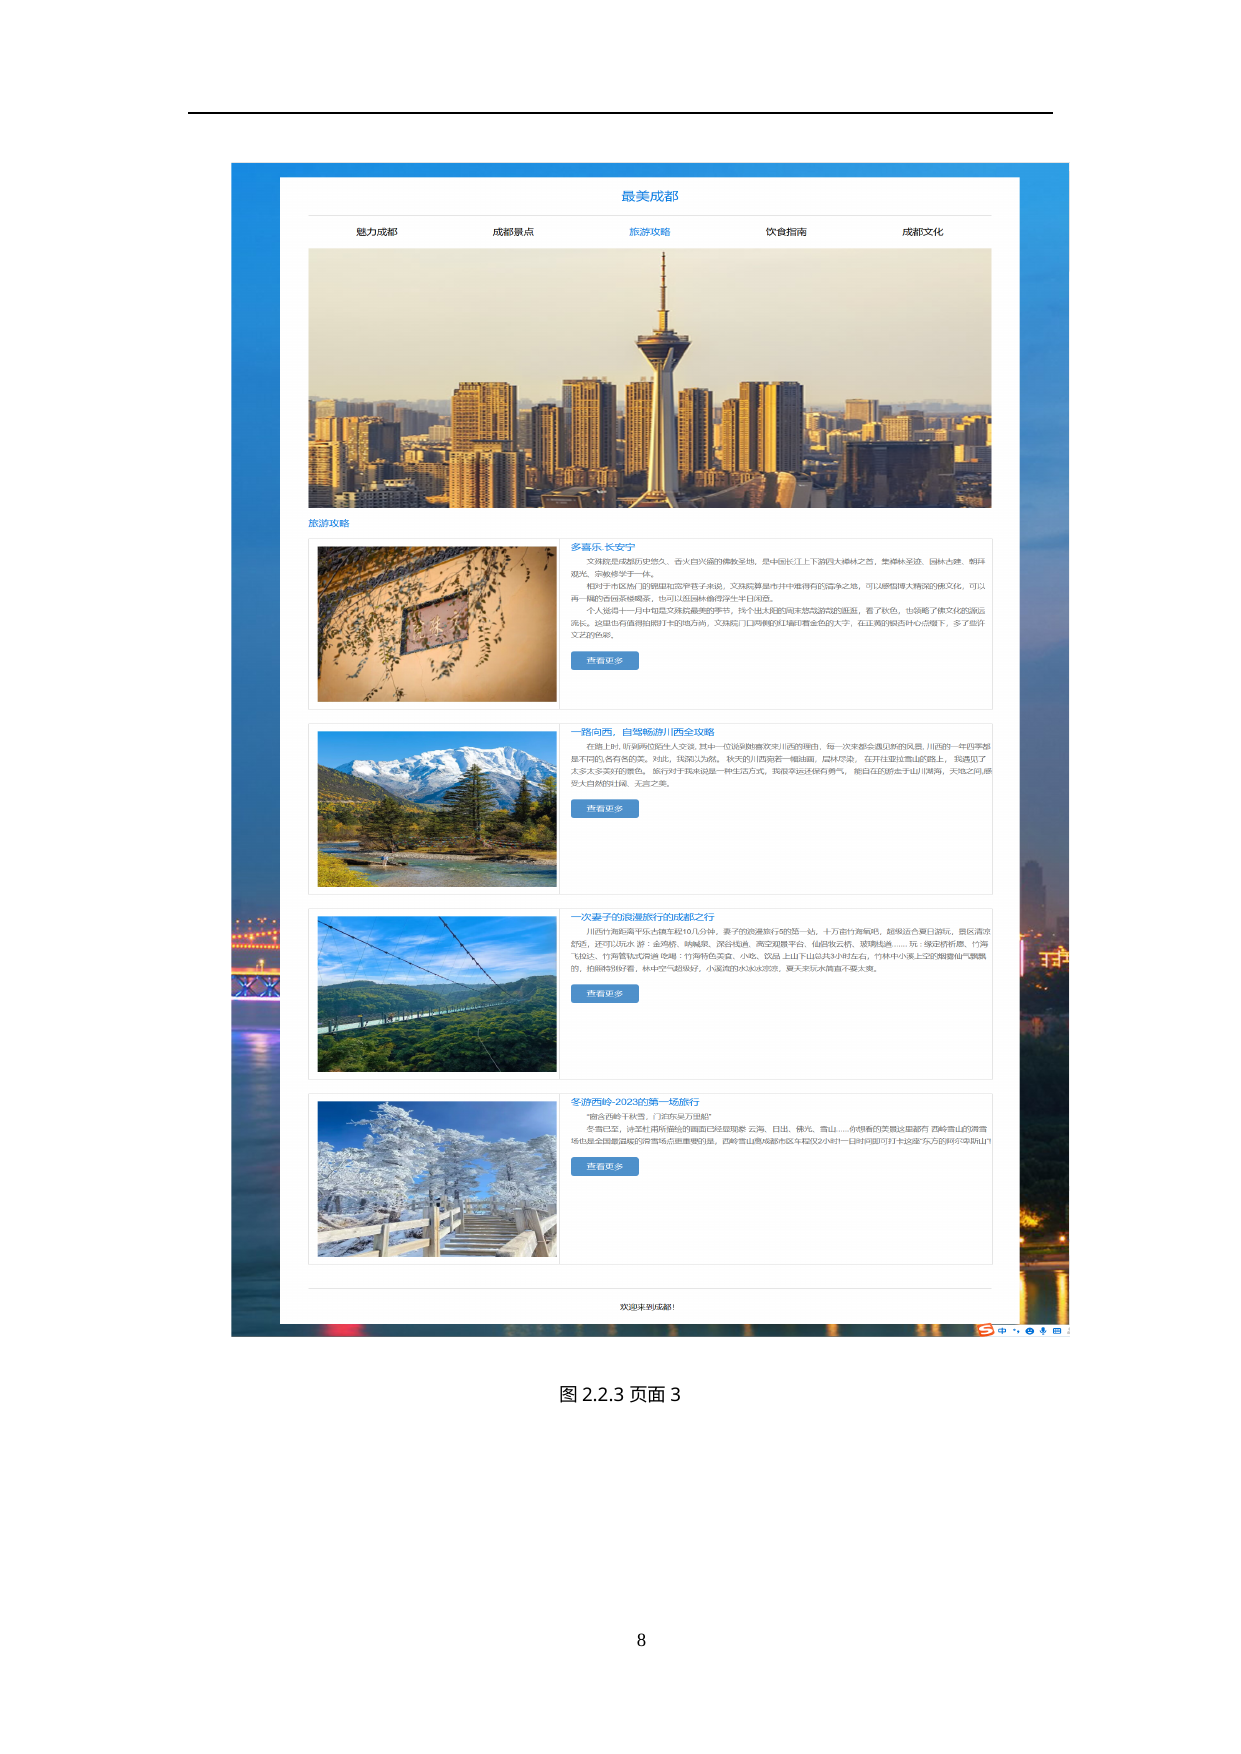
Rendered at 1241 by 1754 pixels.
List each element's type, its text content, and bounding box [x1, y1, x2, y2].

picture [231, 162, 1070, 1337]
text 图2.2.3 页面3 [187, 1377, 1053, 1409]
